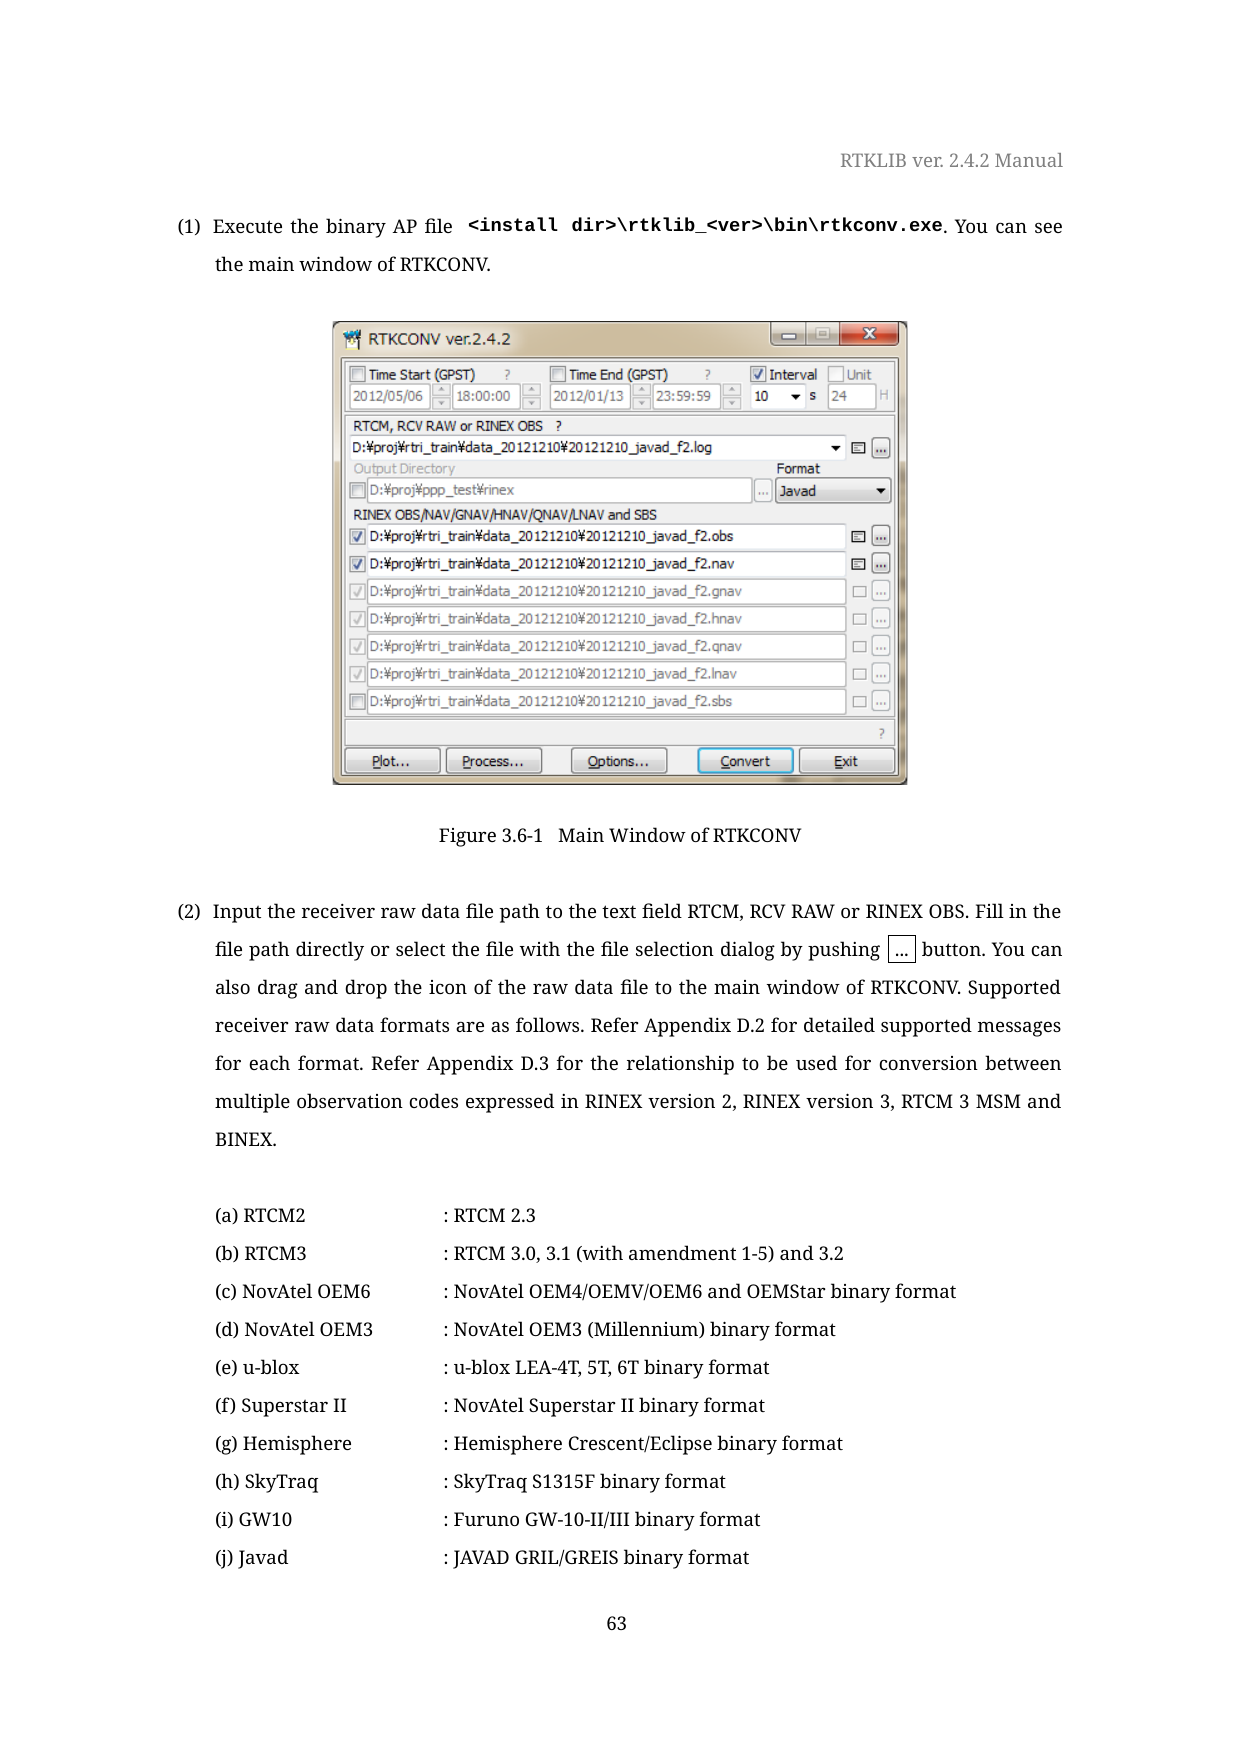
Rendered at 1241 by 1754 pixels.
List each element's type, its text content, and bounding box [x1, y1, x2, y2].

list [177, 892, 1063, 1576]
picture [332, 321, 908, 785]
text Figure 3.6-1 Main Window of RTKCONV [177, 816, 1063, 854]
list Execute the binary AP file <install dir>\rtklib_<ver>\bin\rtkconv.exe. You can see the main window of RTKCONV. [177, 207, 1063, 283]
